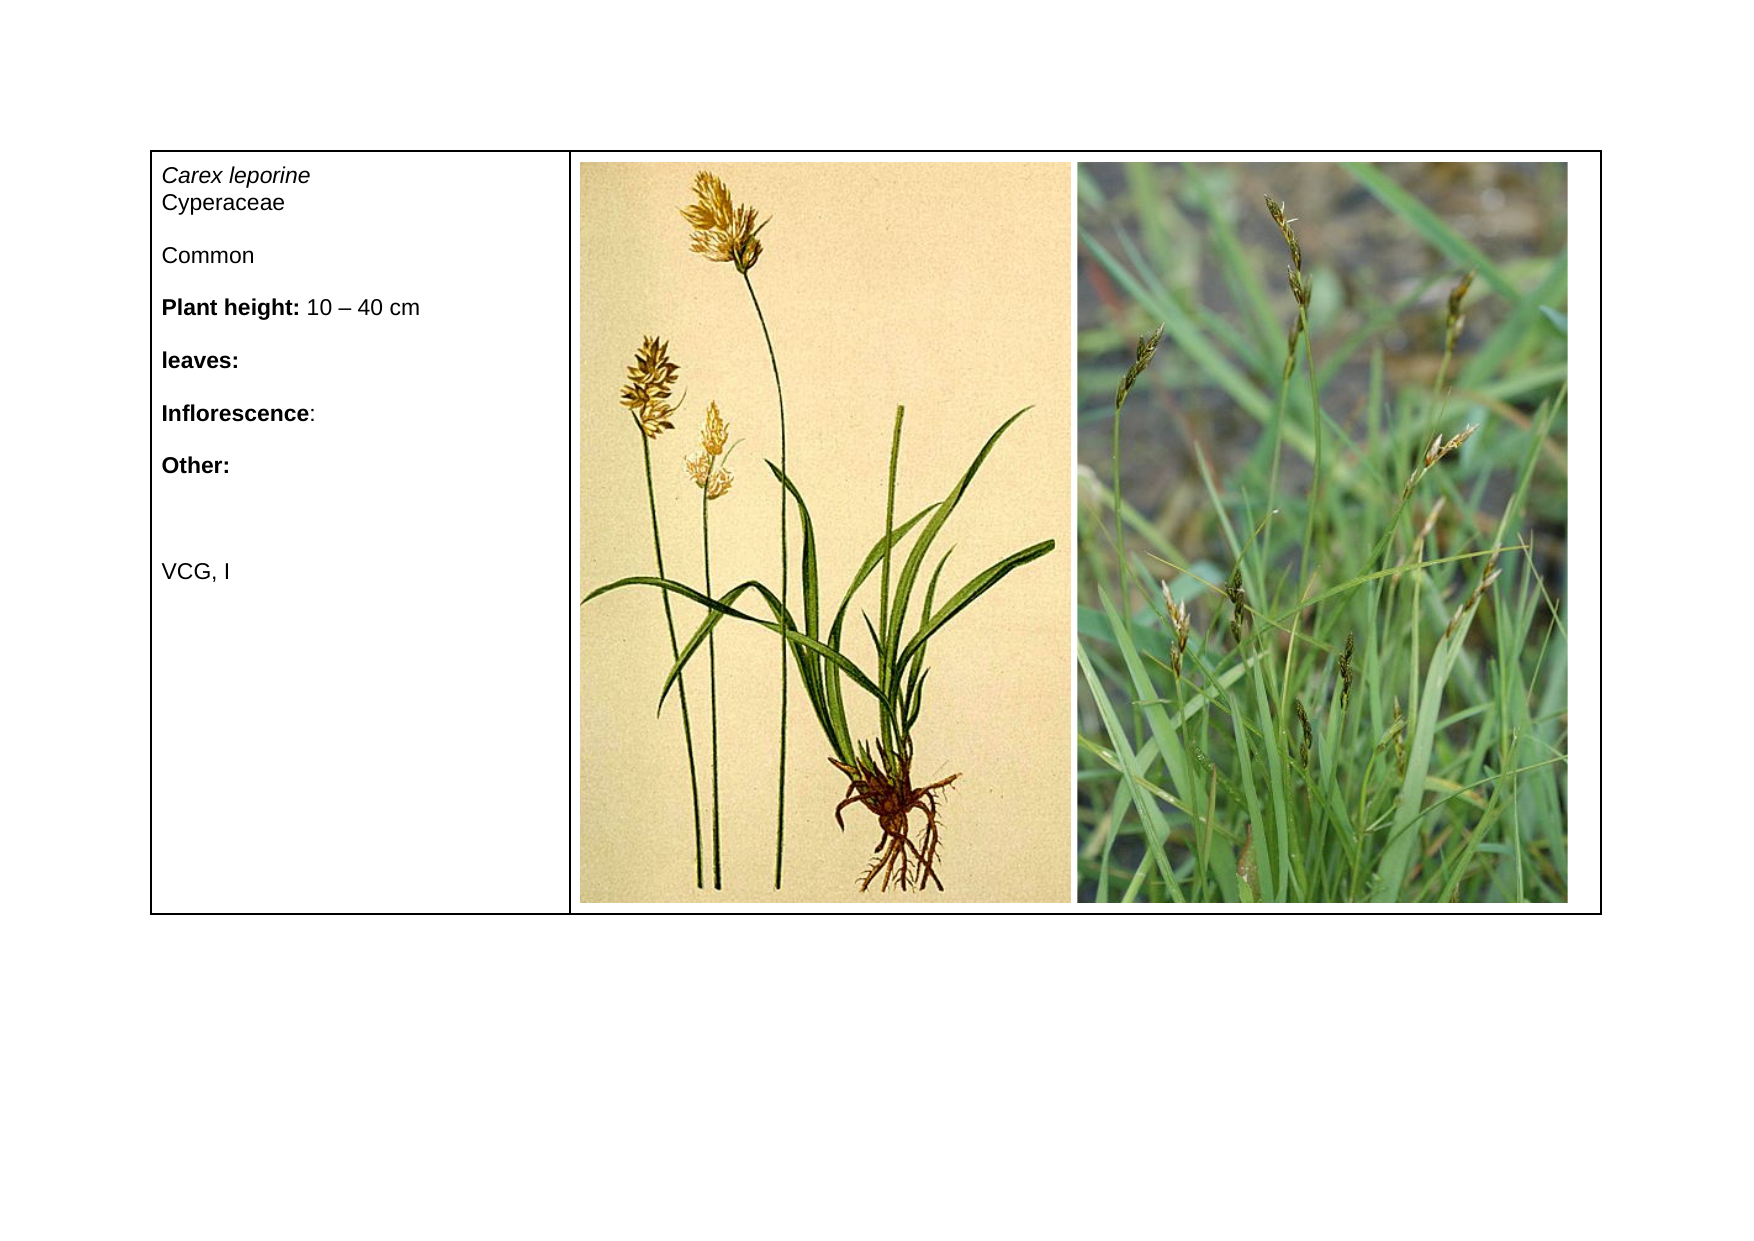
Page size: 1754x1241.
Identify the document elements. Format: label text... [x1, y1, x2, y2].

picture [580, 162, 1071, 903]
picture [1077, 162, 1568, 903]
table_header [571, 152, 1600, 913]
table_header Carex leporine Cyperaceae Common Plant height: 10 – 40 cm leaves: Inflorescence: Other: VCG, I [152, 152, 569, 913]
